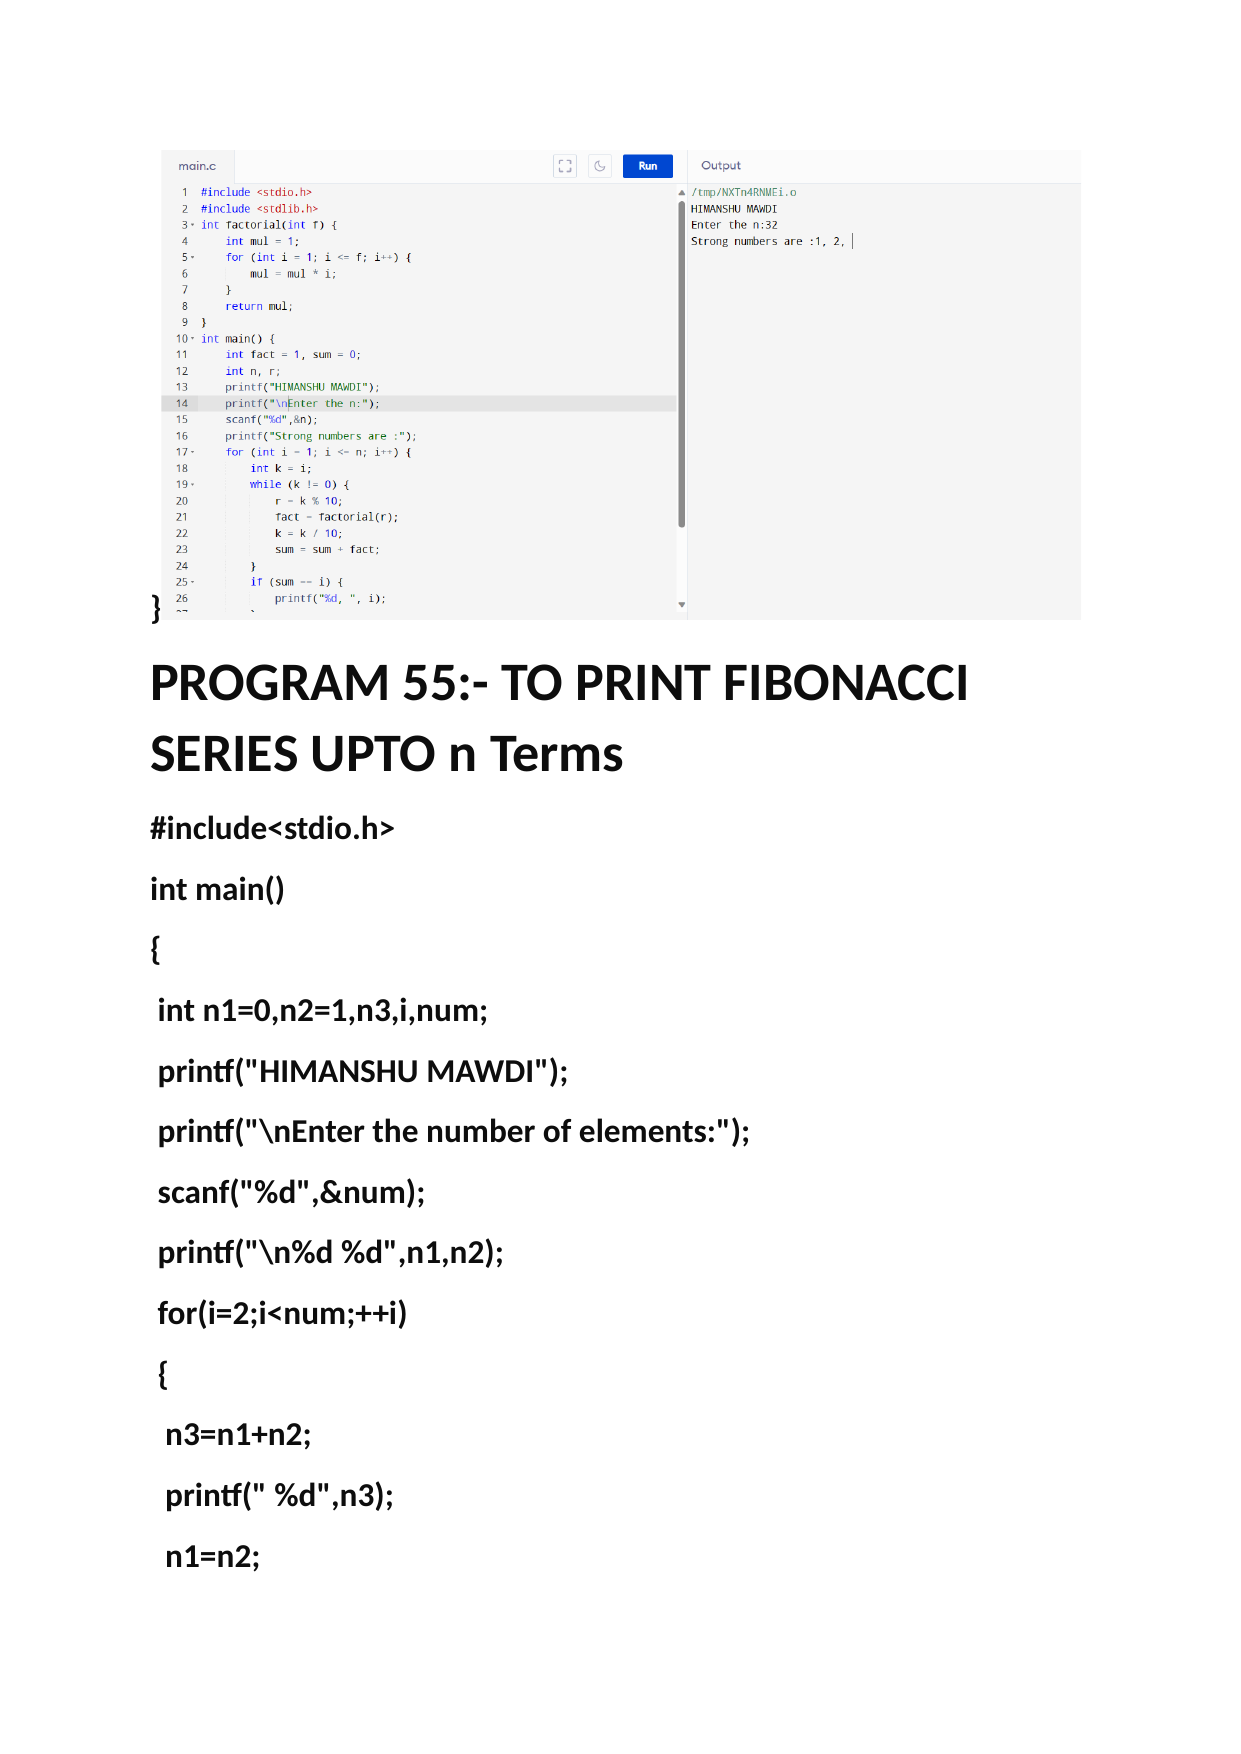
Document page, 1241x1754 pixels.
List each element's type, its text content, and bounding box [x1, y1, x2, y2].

text int main() [150, 868, 1090, 908]
text scanf("%d",&num); [150, 1171, 1090, 1212]
picture [161, 150, 1082, 620]
text printf("\nEnter the number of elements:"); [150, 1110, 1090, 1151]
text printf("\n%d %d",n1,n2); [150, 1231, 1090, 1272]
text printf(" %d",n3); [150, 1474, 1090, 1515]
text #include<stdio.h> [150, 807, 1090, 848]
text n3=n1+n2; [150, 1413, 1090, 1454]
text int n1=0,n2=1,n3,i,num; [150, 989, 1090, 1030]
text n1=n2; [150, 1534, 1090, 1575]
text { [150, 1353, 1090, 1393]
text { [150, 928, 1090, 969]
text for(i=2;i<num;++i) [150, 1292, 1090, 1333]
text PROGRAM 55:- TO PRINT FIBONACCI SERIES UPTO n Terms [150, 648, 1090, 785]
text printf("HIMANSHU MAWDI"); [150, 1049, 1090, 1090]
